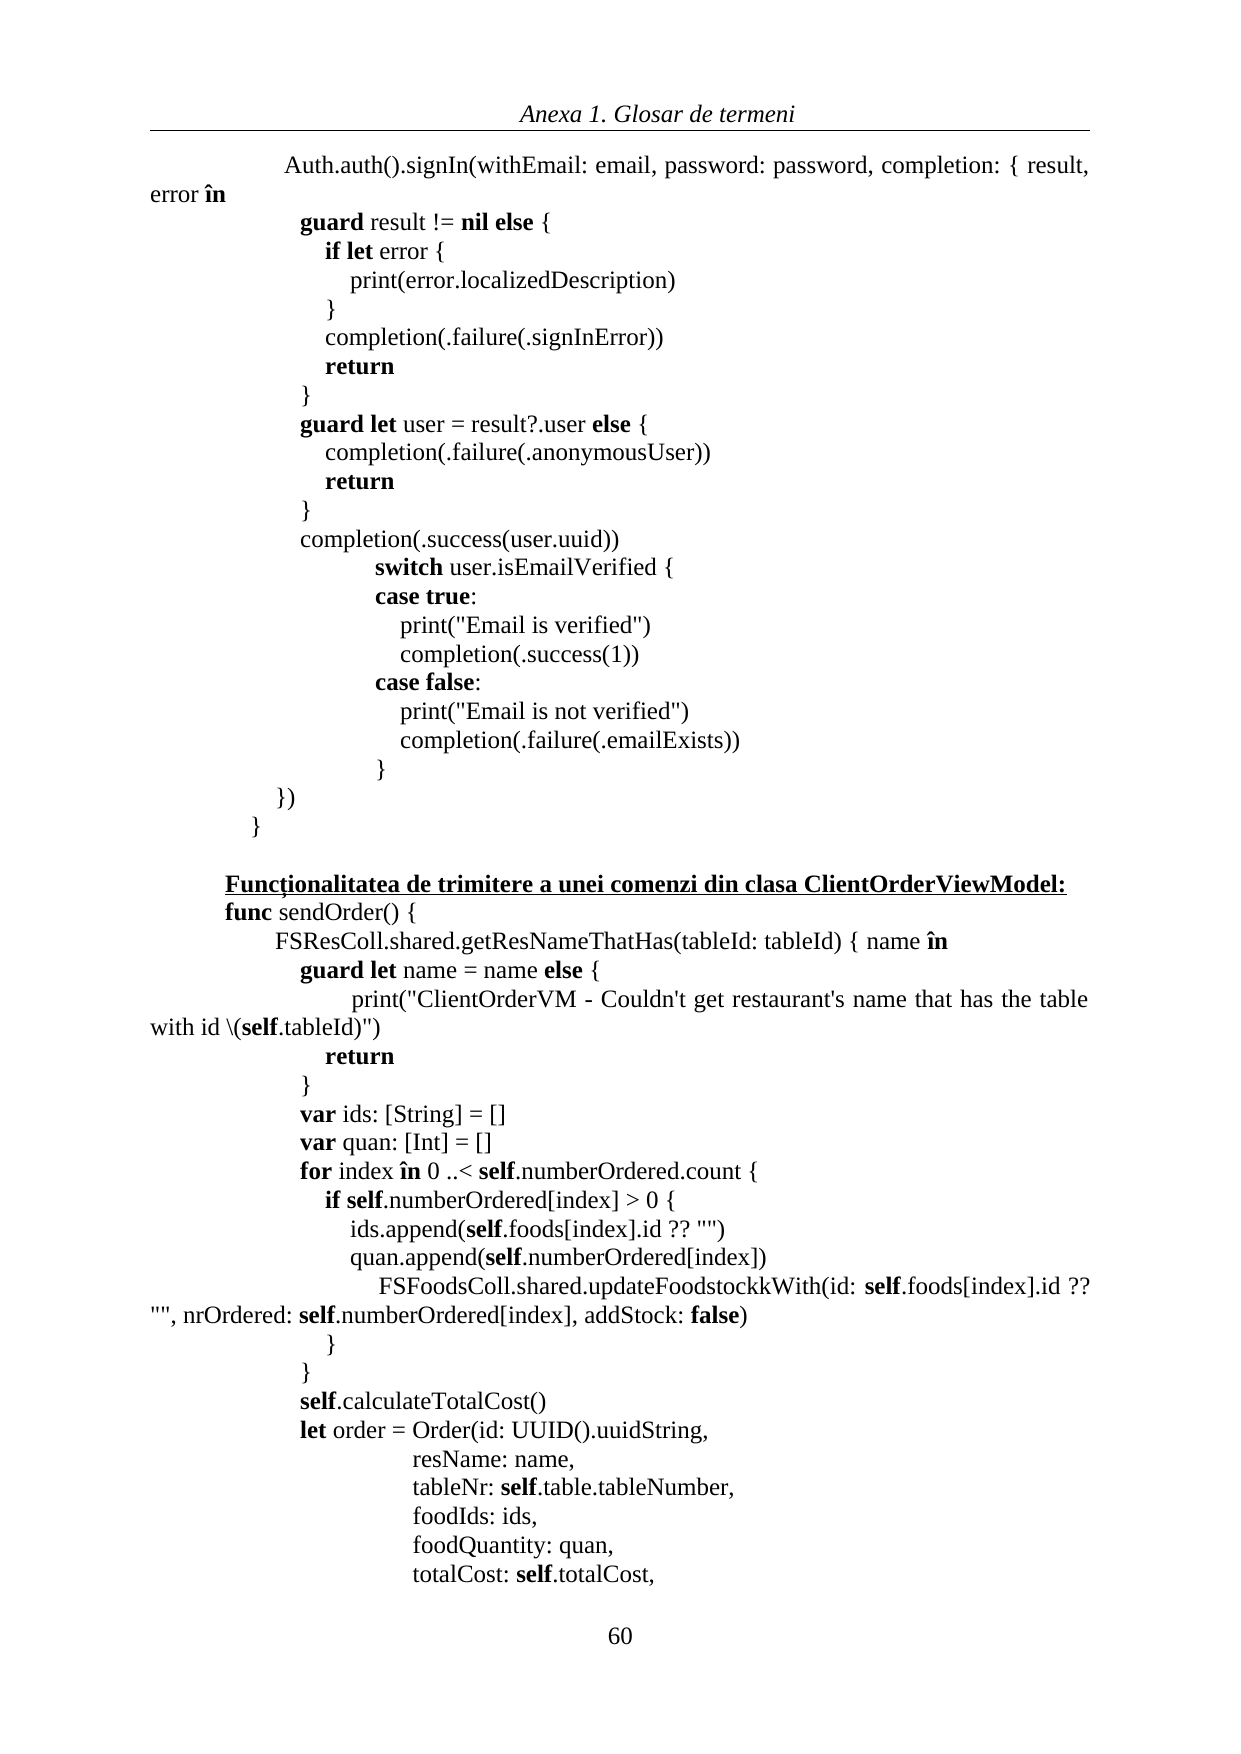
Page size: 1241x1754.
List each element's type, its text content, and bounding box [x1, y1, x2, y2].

text guard result != nil else { [150, 207, 1090, 236]
text } [150, 1329, 1090, 1357]
text var ids: [String] = [] [150, 1099, 1090, 1127]
text resName: name, [150, 1444, 1090, 1472]
text completion(.success(user.uuid)) [150, 524, 1090, 552]
text case false: [150, 667, 1090, 696]
text foodIds: ids, [150, 1501, 1090, 1530]
text if self.numberOrdered[index] > 0 { [150, 1185, 1090, 1214]
text } [150, 380, 1090, 409]
text return [150, 466, 1090, 495]
text tableNr: self.table.tableNumber, [150, 1472, 1090, 1501]
text switch user.isEmailVerified { [150, 552, 1090, 581]
text } [150, 294, 1090, 322]
text FSFoodsColl.shared.updateFoodstockkWith(id: self.foods[index].id ?? "", nrOrdered: self.numberOrdered[index], addStock: false) [150, 1271, 1090, 1329]
text } [150, 811, 1090, 840]
text completion(.failure(.emailExists)) [150, 725, 1090, 754]
text return [150, 351, 1090, 380]
text self.calculateTotalCost() [150, 1386, 1090, 1415]
text let order = Order(id: UUID().uuidString, [150, 1415, 1090, 1444]
text print(error.localizedDescription) [150, 265, 1090, 294]
text Funcționalitatea de trimitere a unei comenzi din clasa ClientOrderViewModel: [150, 869, 1090, 897]
text print("Email is verified") [150, 610, 1090, 639]
text quan.append(self.numberOrdered[index]) [150, 1242, 1090, 1271]
text } [150, 1357, 1090, 1386]
text completion(.failure(.anonymousUser)) [150, 437, 1090, 466]
text completion(.failure(.signInError)) [150, 322, 1090, 351]
text } [150, 754, 1090, 782]
text foodQuantity: quan, [150, 1530, 1090, 1559]
text func sendOrder() { [150, 897, 1090, 926]
text case true: [150, 581, 1090, 610]
text return [150, 1041, 1090, 1070]
text FSResColl.shared.getResNameThatHas(tableId: tableId) { name în [150, 926, 1090, 955]
text }) [150, 782, 1090, 811]
text guard let user = result?.user else { [150, 409, 1090, 437]
text if let error { [150, 236, 1090, 265]
text } [150, 495, 1090, 524]
text totalCost: self.totalCost, [150, 1559, 1090, 1587]
text Auth.auth().signIn(withEmail: email, password: password, completion: { result, error în [150, 150, 1090, 207]
text guard let name = name else { [150, 955, 1090, 984]
text completion(.success(1)) [150, 639, 1090, 667]
text print("Email is not verified") [150, 696, 1090, 725]
text print("ClientOrderVM - Couldn't get restaurant's name that has the table with id \(self.tableId)") [150, 984, 1090, 1041]
text var quan: [Int] = [] [150, 1127, 1090, 1156]
text ids.append(self.foods[index].id ?? "") [150, 1214, 1090, 1242]
text for index în 0 ..< self.numberOrdered.count { [150, 1156, 1090, 1185]
text } [150, 1070, 1090, 1099]
